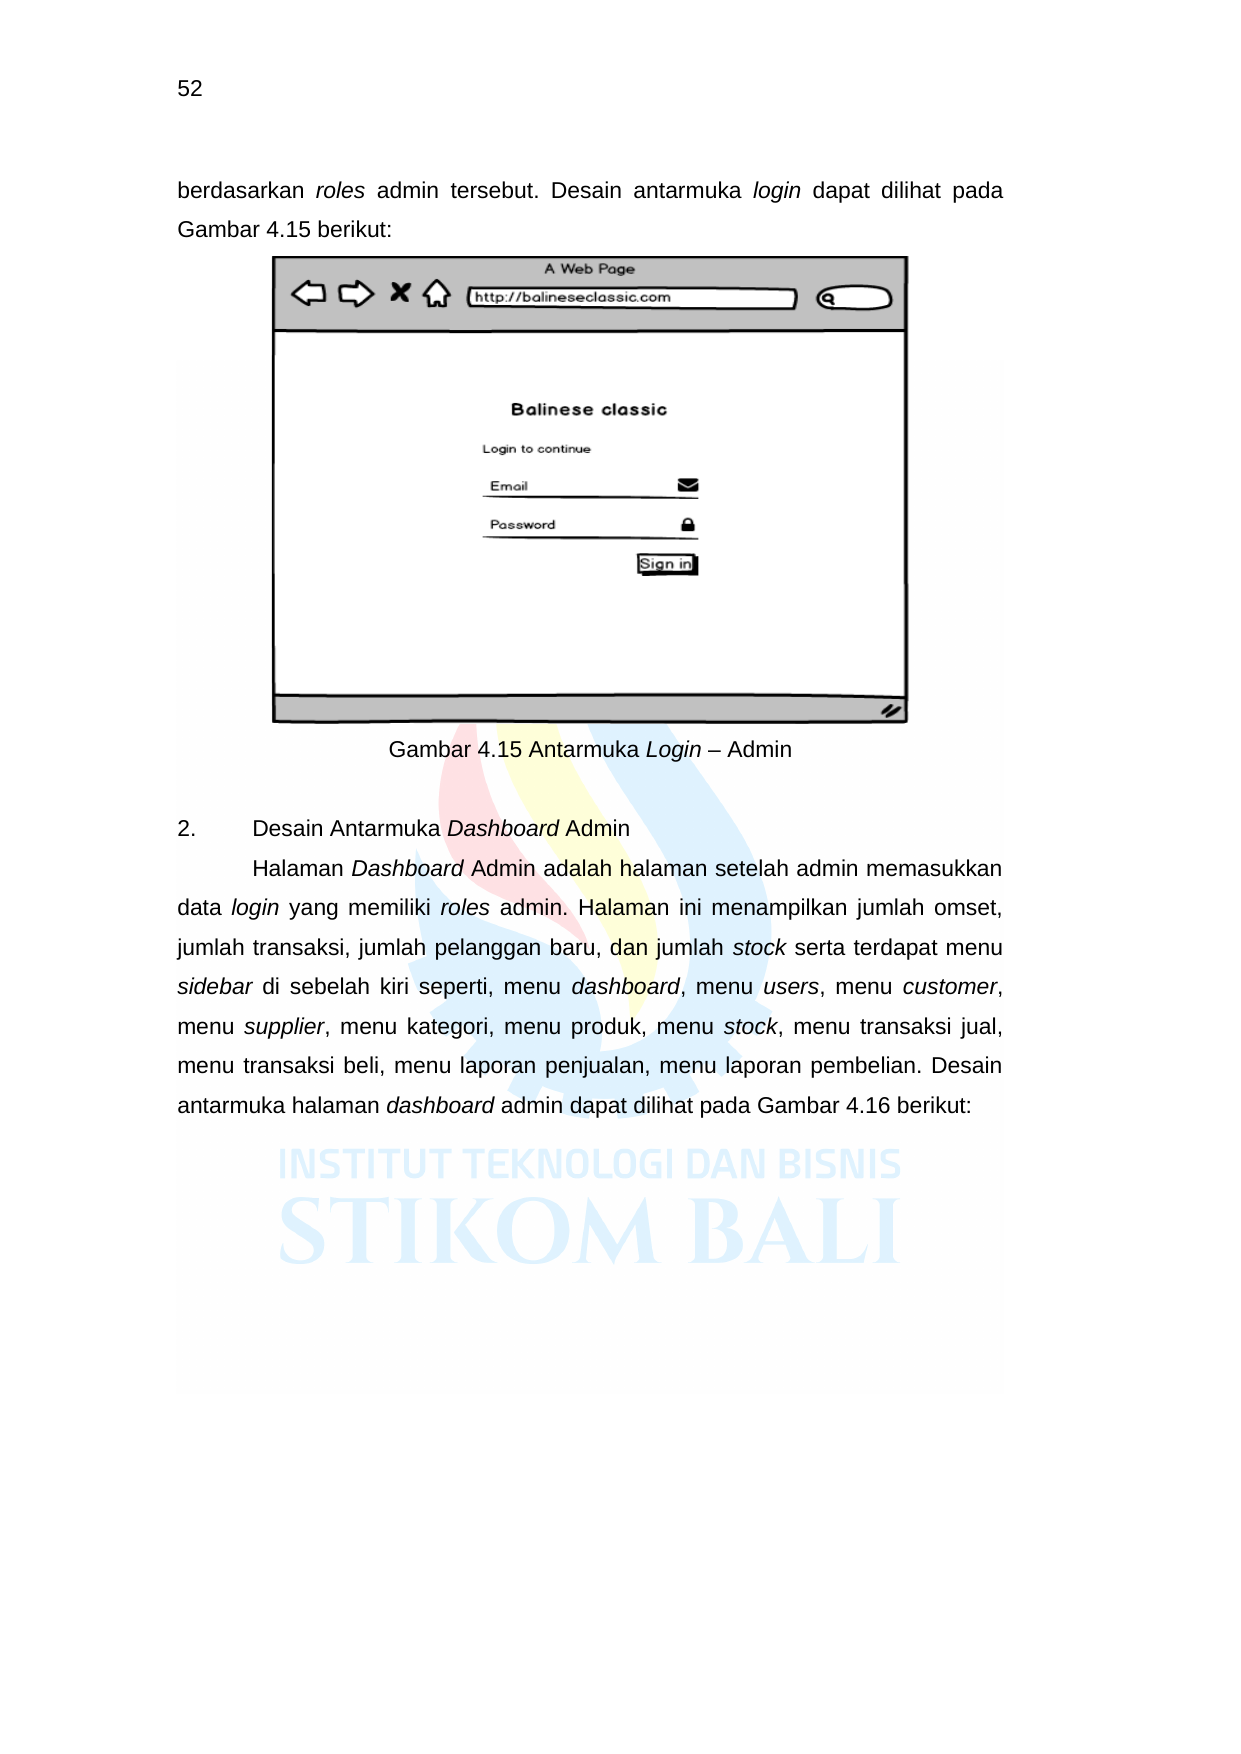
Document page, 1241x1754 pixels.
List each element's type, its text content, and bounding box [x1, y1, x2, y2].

list Desain Antarmuka Dashboard Admin [177, 815, 1003, 842]
text Halaman Dashboard Admin adalah halaman setelah admin memasukkan data login yang memiliki roles admin. Halaman ini menampilkan jumlah omset, jumlah transaksi, jumlah pelanggan baru, dan jumlah stock serta terdapat menu sidebar di sebelah kiri seperti, menu dashboard, menu users, menu customer, menu supplier, menu kategori, menu produk, menu stock, menu transaksi jual, menu transaksi beli, menu laporan penjualan, menu laporan pembelian. Desain antarmuka halaman dashboard admin dapat dilihat pada Gambar 4.16 berikut: [177, 855, 1003, 1118]
picture [271, 256, 909, 724]
text Gambar 4.15 Antarmuka Login – Admin [177, 736, 1003, 763]
